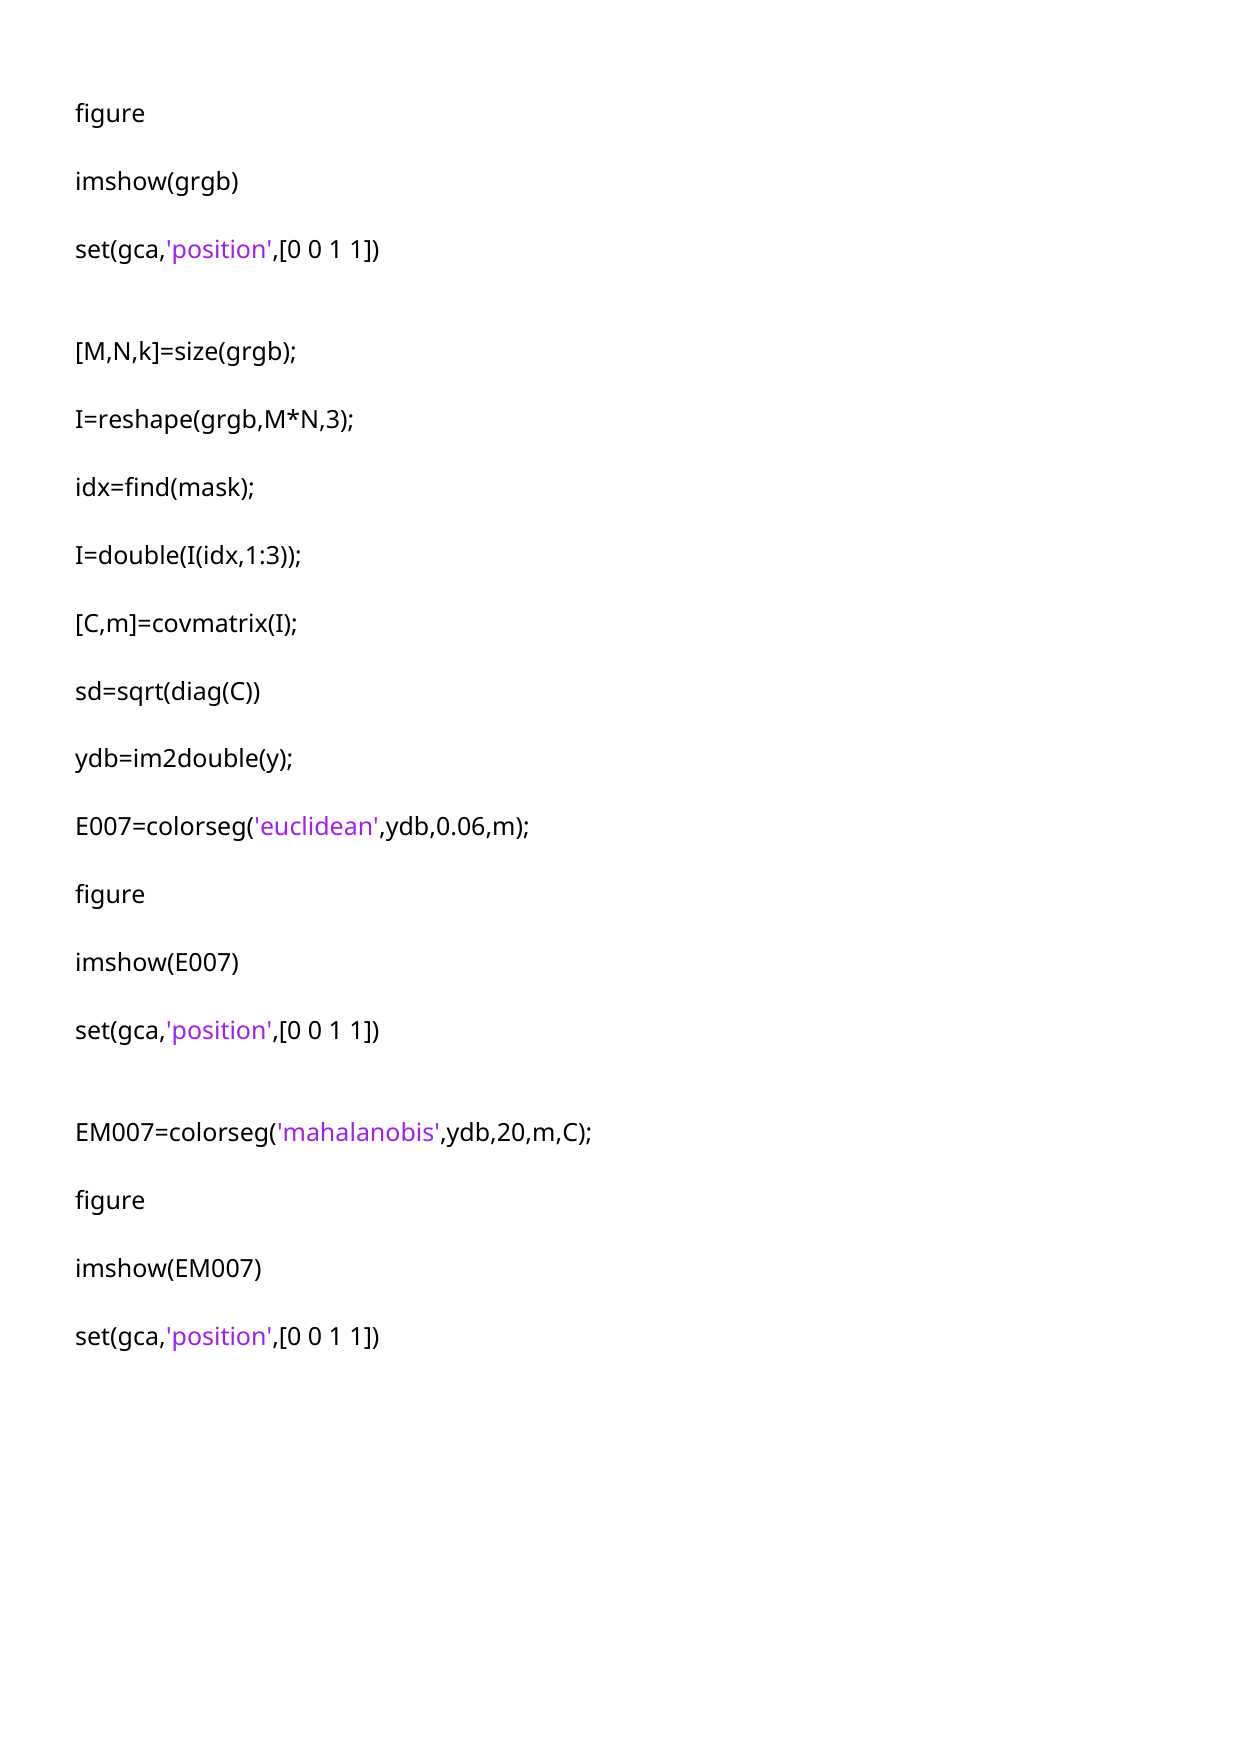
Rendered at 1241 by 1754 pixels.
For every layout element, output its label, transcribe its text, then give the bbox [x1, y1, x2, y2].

text I=reshape(grgb,M*N,3); [75, 384, 1165, 452]
text figure [75, 860, 1165, 928]
text set(gca,'position',[0 0 1 1]) [75, 1301, 1165, 1369]
text E007=colorseg('euclidean',ydb,0.06,m); [75, 792, 1165, 860]
text I=double(I(idx,1:3)); [75, 520, 1165, 588]
text [C,m]=covmatrix(I); [75, 588, 1165, 656]
text imshow(EM007) [75, 1233, 1165, 1301]
text sd=sqrt(diag(C)) [75, 656, 1165, 724]
text imshow(E007) [75, 928, 1165, 996]
text set(gca,'position',[0 0 1 1]) [75, 215, 1165, 283]
text [M,N,k]=size(grgb); [75, 317, 1165, 384]
text set(gca,'position',[0 0 1 1]) [75, 996, 1165, 1064]
text ydb=im2double(y); [75, 724, 1165, 792]
text imshow(grgb) [75, 147, 1165, 215]
text figure [75, 79, 1165, 147]
text idx=find(mask); [75, 452, 1165, 520]
text EM007=colorseg('mahalanobis',ydb,20,m,C); [75, 1098, 1165, 1166]
text figure [75, 1166, 1165, 1233]
